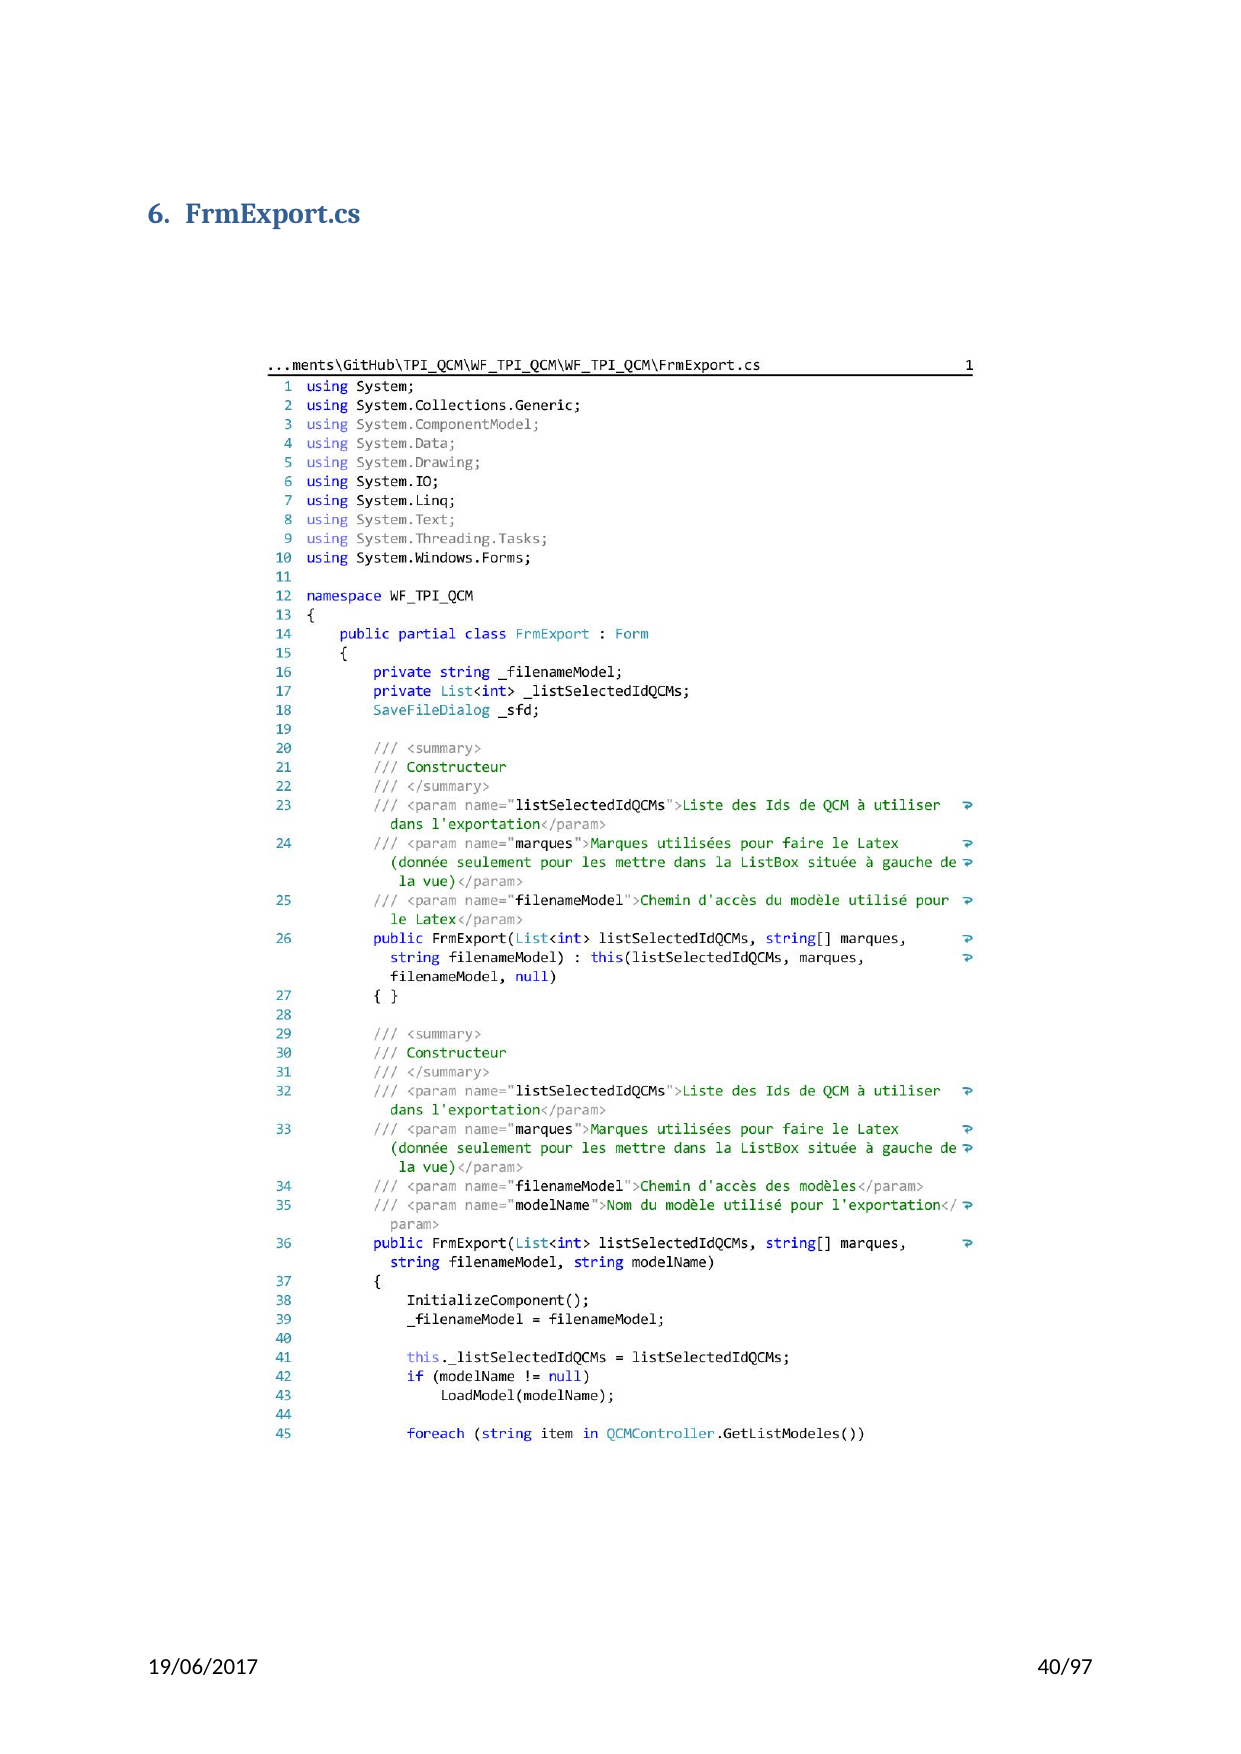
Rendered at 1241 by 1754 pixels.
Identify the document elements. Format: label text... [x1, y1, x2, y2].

picture [147, 236, 1093, 1572]
subtitle FrmExport.cs [148, 198, 1093, 231]
